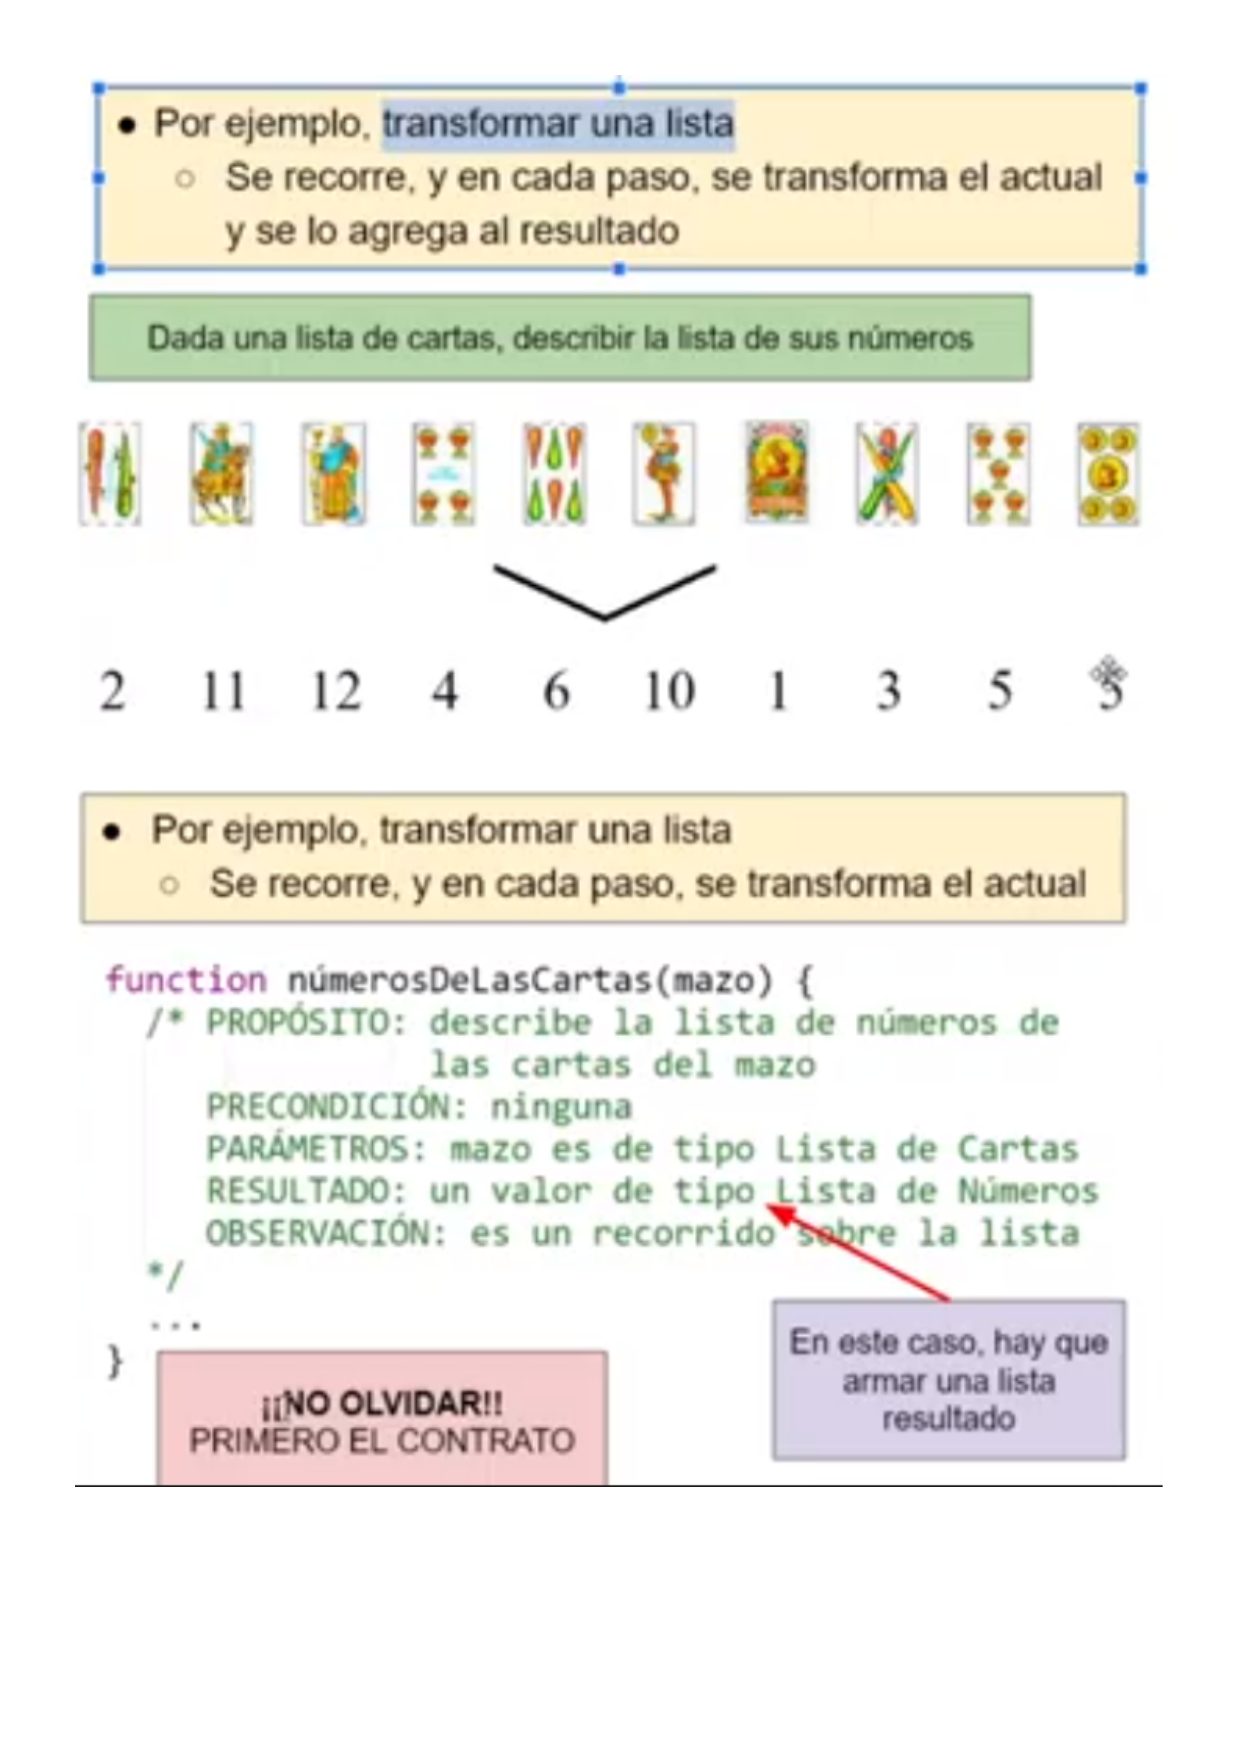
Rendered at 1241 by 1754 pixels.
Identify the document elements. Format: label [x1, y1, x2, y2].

picture [75, 790, 1163, 1487]
picture [75, 75, 1175, 726]
